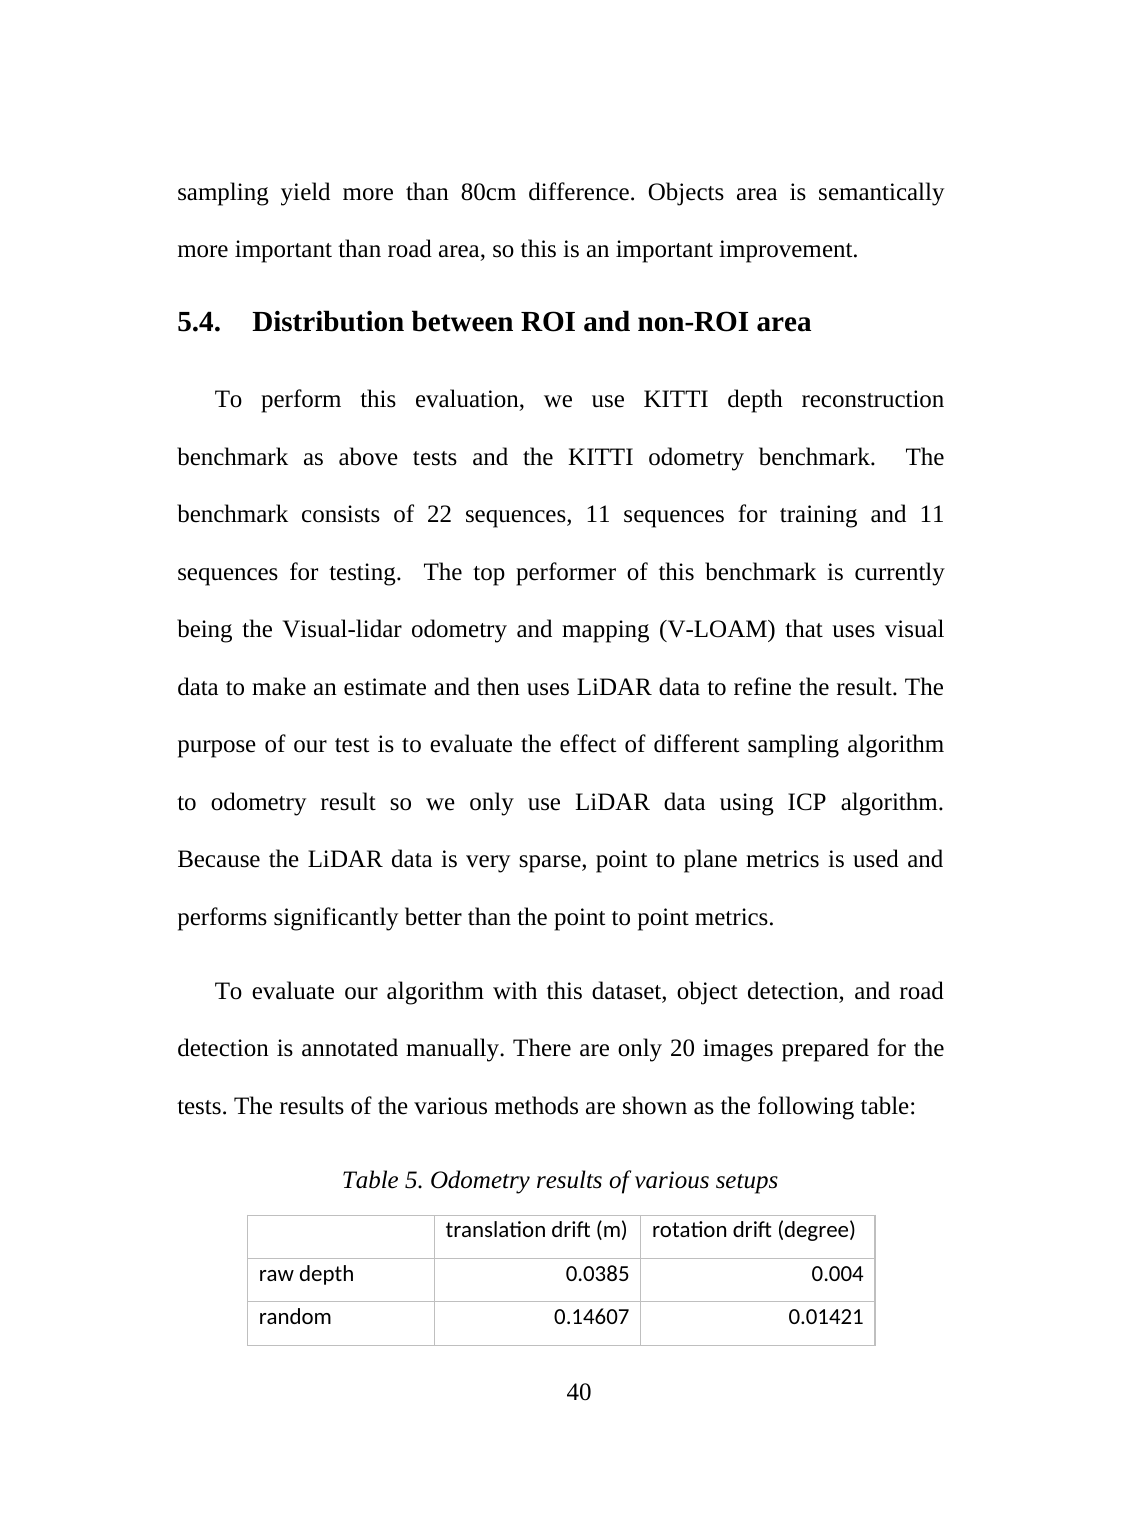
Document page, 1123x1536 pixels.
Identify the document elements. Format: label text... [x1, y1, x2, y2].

text To evaluate our algorithm with this dataset, object detection, and road detection is annotated manually. There are only 20 images prepared for the tests. The results of the various methods are shown as the following table: [177, 976, 945, 1119]
text Table 5. Odometry results of various setups [177, 1165, 945, 1194]
table_cell 0.0385 [435, 1259, 640, 1301]
table_cell 0.01421 [641, 1302, 874, 1344]
table_cell raw depth [248, 1259, 434, 1301]
table_header translation drift (m) [435, 1216, 640, 1258]
table_cell 0.14607 [435, 1302, 640, 1344]
table_header rotation drift (degree) [641, 1216, 874, 1258]
table_header [248, 1216, 434, 1258]
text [177, 177, 945, 263]
table_cell 0.004 [641, 1259, 874, 1301]
list Distribution between ROI and non-ROI area [177, 304, 945, 338]
text To perform this evaluation, we use KITTI depth reconstruction benchmark as above tests and the KITTI odometry benchmark. The benchmark consists of 22 sequences, 11 sequences for training and 11 sequences for testing. The top performer of this benchmark is currently being the Visual-lidar odometry and mapping (V-LOAM) that uses visual data to make an estimate and then uses LiDAR data to refine the result. The purpose of our test is to evaluate the effect of different sampling algorithm to odometry result so we only use LiDAR data using ICP algorithm. Because the LiDAR data is very sparse, point to plane metrics is used and performs significantly better than the point to point metrics. [177, 384, 945, 930]
table_cell random [248, 1302, 434, 1344]
